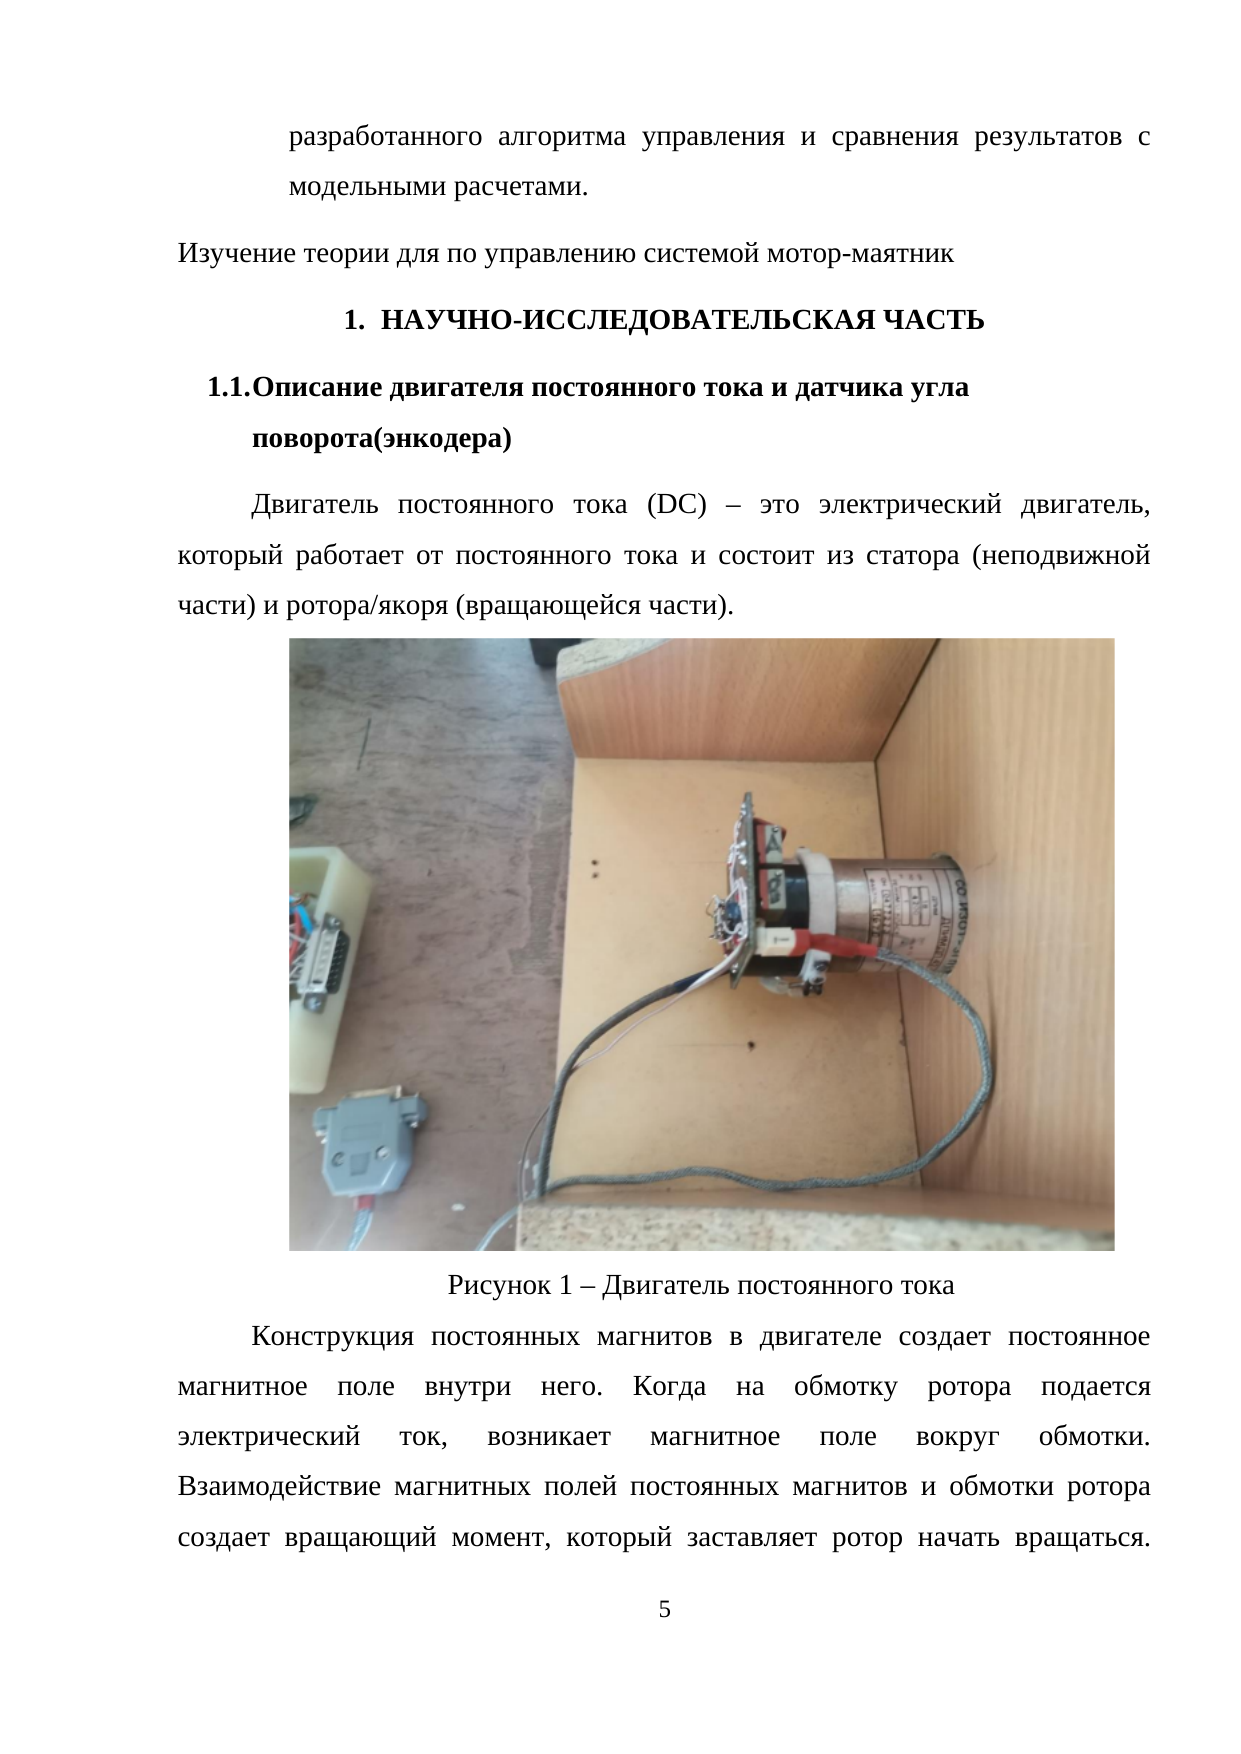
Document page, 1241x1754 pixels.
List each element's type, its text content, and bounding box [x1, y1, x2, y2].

text Рисунок 1 – Двигатель постоянного тока [177, 1267, 1152, 1301]
list НАУЧНО-ИССЛЕДОВАТЕЛЬСКАЯ ЧАСТЬ [177, 302, 1152, 336]
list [251, 118, 1152, 202]
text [177, 1318, 1152, 1552]
text Изучение теории для по управлению системой мотор-маятник [177, 235, 1152, 269]
list Описание двигателя постоянного тока и датчика угла поворота(энкодера) [207, 369, 1152, 453]
text Двигатель постоянного тока (DC) – это электрический двигатель, который работает от постоянного тока и состоит из статора (неподвижной части) и ротора/якоря (вращающейся части). [177, 487, 1152, 621]
picture [288, 637, 1115, 1251]
